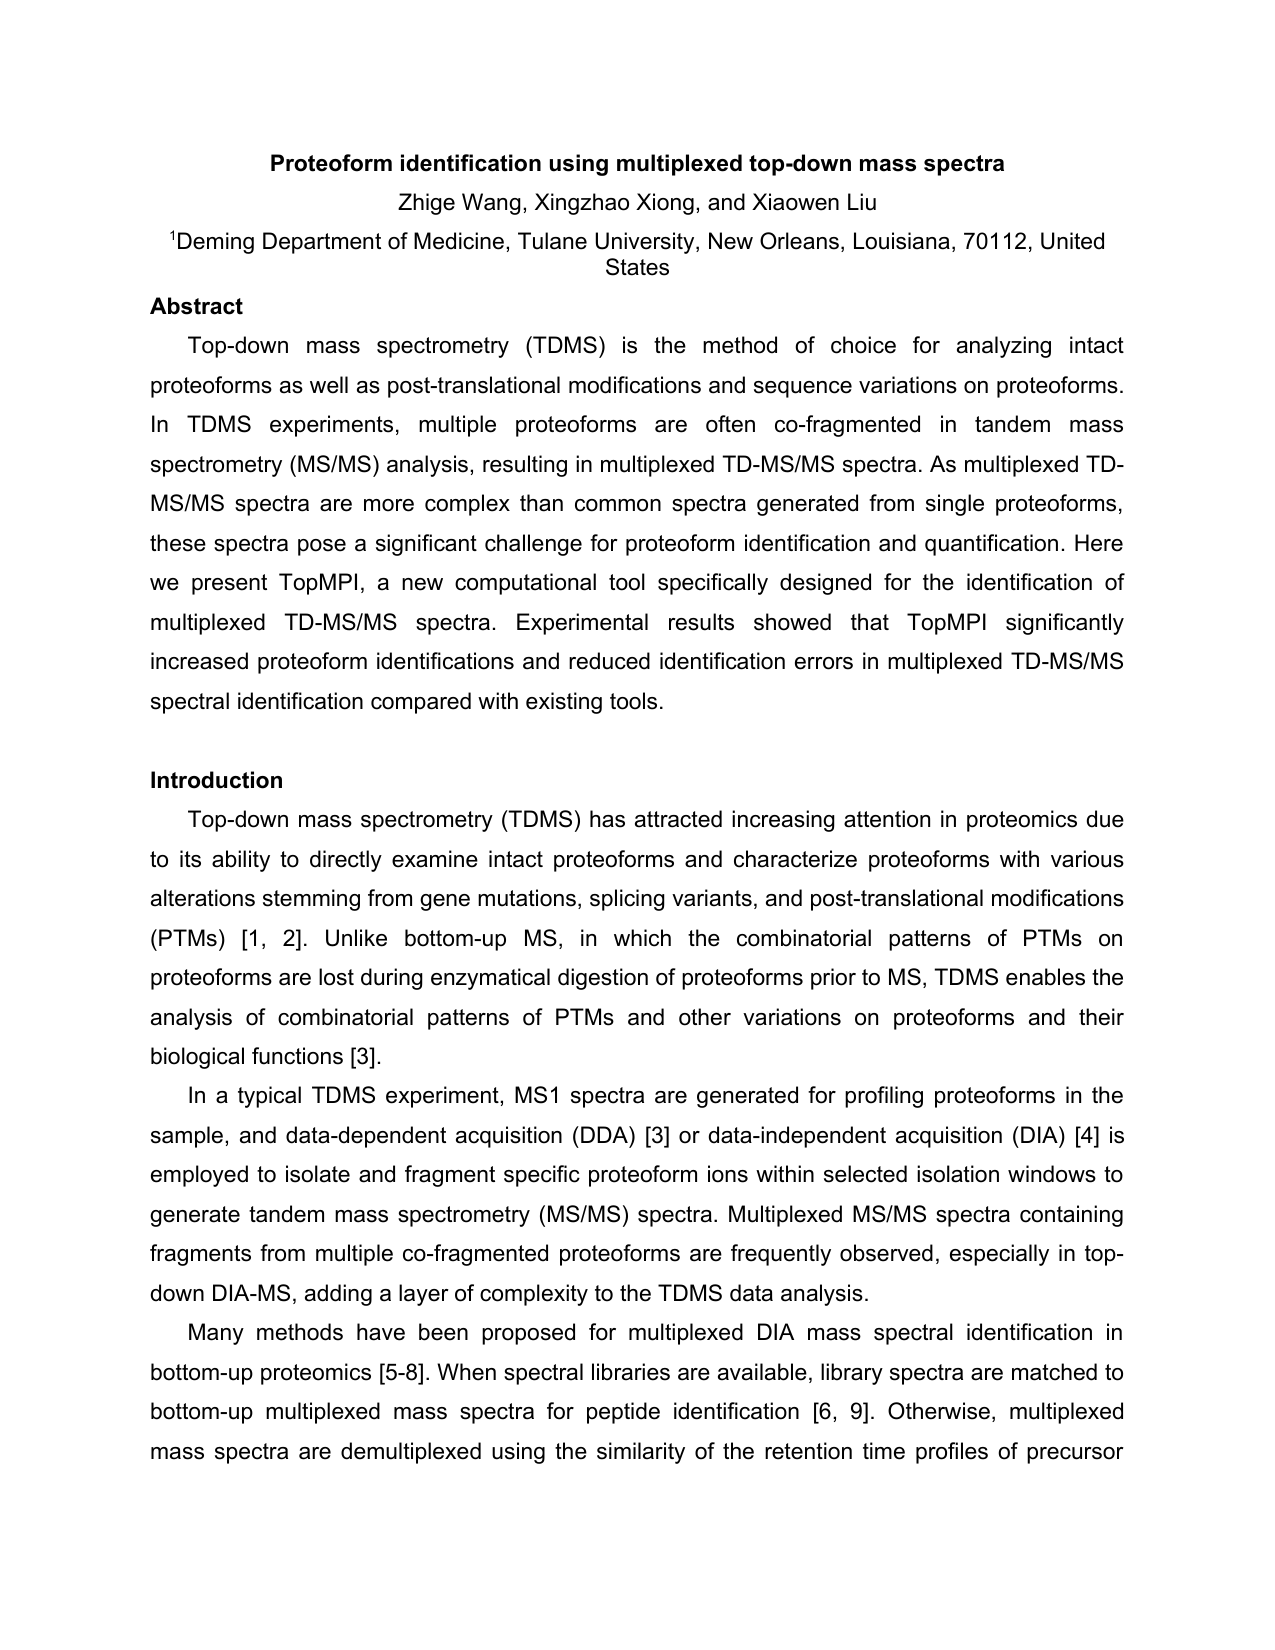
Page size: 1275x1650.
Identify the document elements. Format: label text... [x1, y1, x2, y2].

text 1Deming Department of Medicine, Tulane University, New Orleans, Louisiana, 70112, United States [150, 228, 1125, 280]
text Proteoform identification using multiplexed top-down mass spectra [150, 150, 1125, 176]
text Introduction [150, 767, 1125, 793]
text Zhige Wang, Xingzhao Xiong, and Xiaowen Liu [150, 189, 1125, 215]
text Top-down mass spectrometry (TDMS) is the method of choice for analyzing intact proteoforms as well as post-translational modifications and sequence variations on proteoforms. In TDMS experiments, multiple proteoforms are often co-fragmented in tandem mass spectrometry (MS/MS) analysis, resulting in multiplexed TD-MS/MS spectra. As multiplexed TD-MS/MS spectra are more complex than common spectra generated from single proteoforms, these spectra pose a significant challenge for proteoform identification and quantification. Here we present TopMPI, a new computational tool specifically designed for the identification of multiplexed TD-MS/MS spectra. Experimental results showed that TopMPI significantly increased proteoform identifications and reduced identification errors in multiplexed TD-MS/MS spectral identification compared with existing tools. [150, 332, 1125, 714]
text Abstract [150, 293, 1125, 319]
text In a typical TDMS experiment, MS1 spectra are generated for profiling proteoforms in the sample, and data-dependent acquisition (DDA) [3] or data-independent acquisition (DIA) [4] is employed to isolate and fragment specific proteoform ions within selected isolation windows to generate tandem mass spectrometry (MS/MS) spectra. Multiplexed MS/MS spectra containing fragments from multiple co-fragmented proteoforms are frequently observed, especially in top-down DIA-MS, adding a layer of complexity to the TDMS data analysis. [150, 1082, 1125, 1306]
text Top-down mass spectrometry (TDMS) has attracted increasing attention in proteomics due to its ability to directly examine intact proteoforms and characterize proteoforms with various alterations stemming from gene mutations, splicing variants, and post-translational modifications (PTMs) [1, 2]. Unlike bottom-up MS, in which the combinatorial patterns of PTMs on proteoforms are lost during enzymatical digestion of proteoforms prior to MS, TDMS enables the analysis of combinatorial patterns of PTMs and other variations on proteoforms and their biological functions [3]. [150, 806, 1125, 1069]
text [150, 1319, 1125, 1464]
